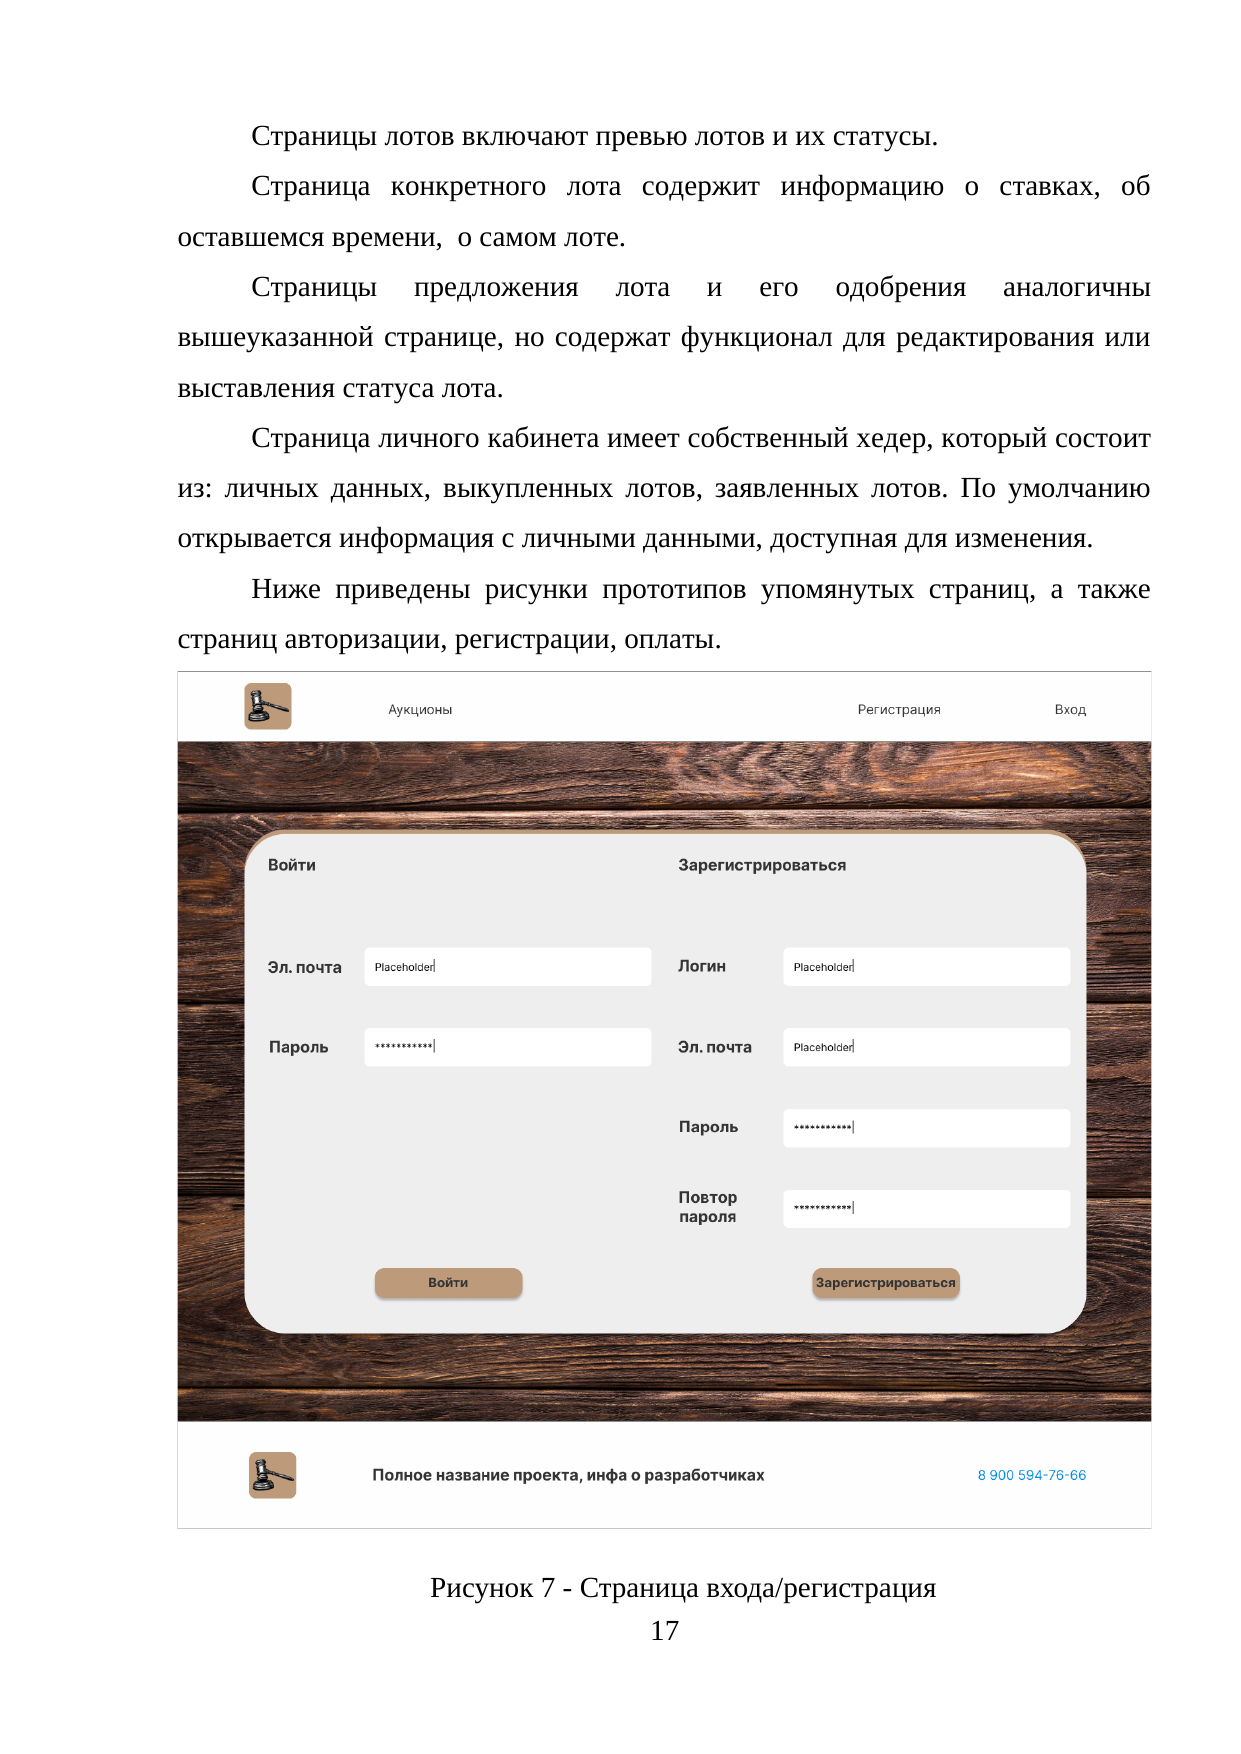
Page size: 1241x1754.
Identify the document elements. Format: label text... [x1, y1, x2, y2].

picture [177, 671, 1152, 1529]
text Ниже приведены рисунки прототипов упомянутых страниц, а также страниц авторизации, регистрации, оплаты. [177, 571, 1152, 655]
text Страницы предложения лота и его одобрения аналогичны вышеуказанной странице, но содержат функционал для редактирования или выставления статуса лота. [177, 269, 1152, 403]
text Страница конкретного лота содержит информацию о ставках, об оставшемся времени, о самом лоте. [177, 168, 1152, 252]
text Страницы лотов включают превью лотов и их статусы. [177, 118, 1152, 152]
text Страница входа/регистрация [215, 1571, 1152, 1604]
text Страница личного кабинета имеет собственный хедер, который состоит из: личных данных, выкупленных лотов, заявленных лотов. По умолчанию открывается информация с личными данными, доступная для изменения. [177, 420, 1152, 554]
